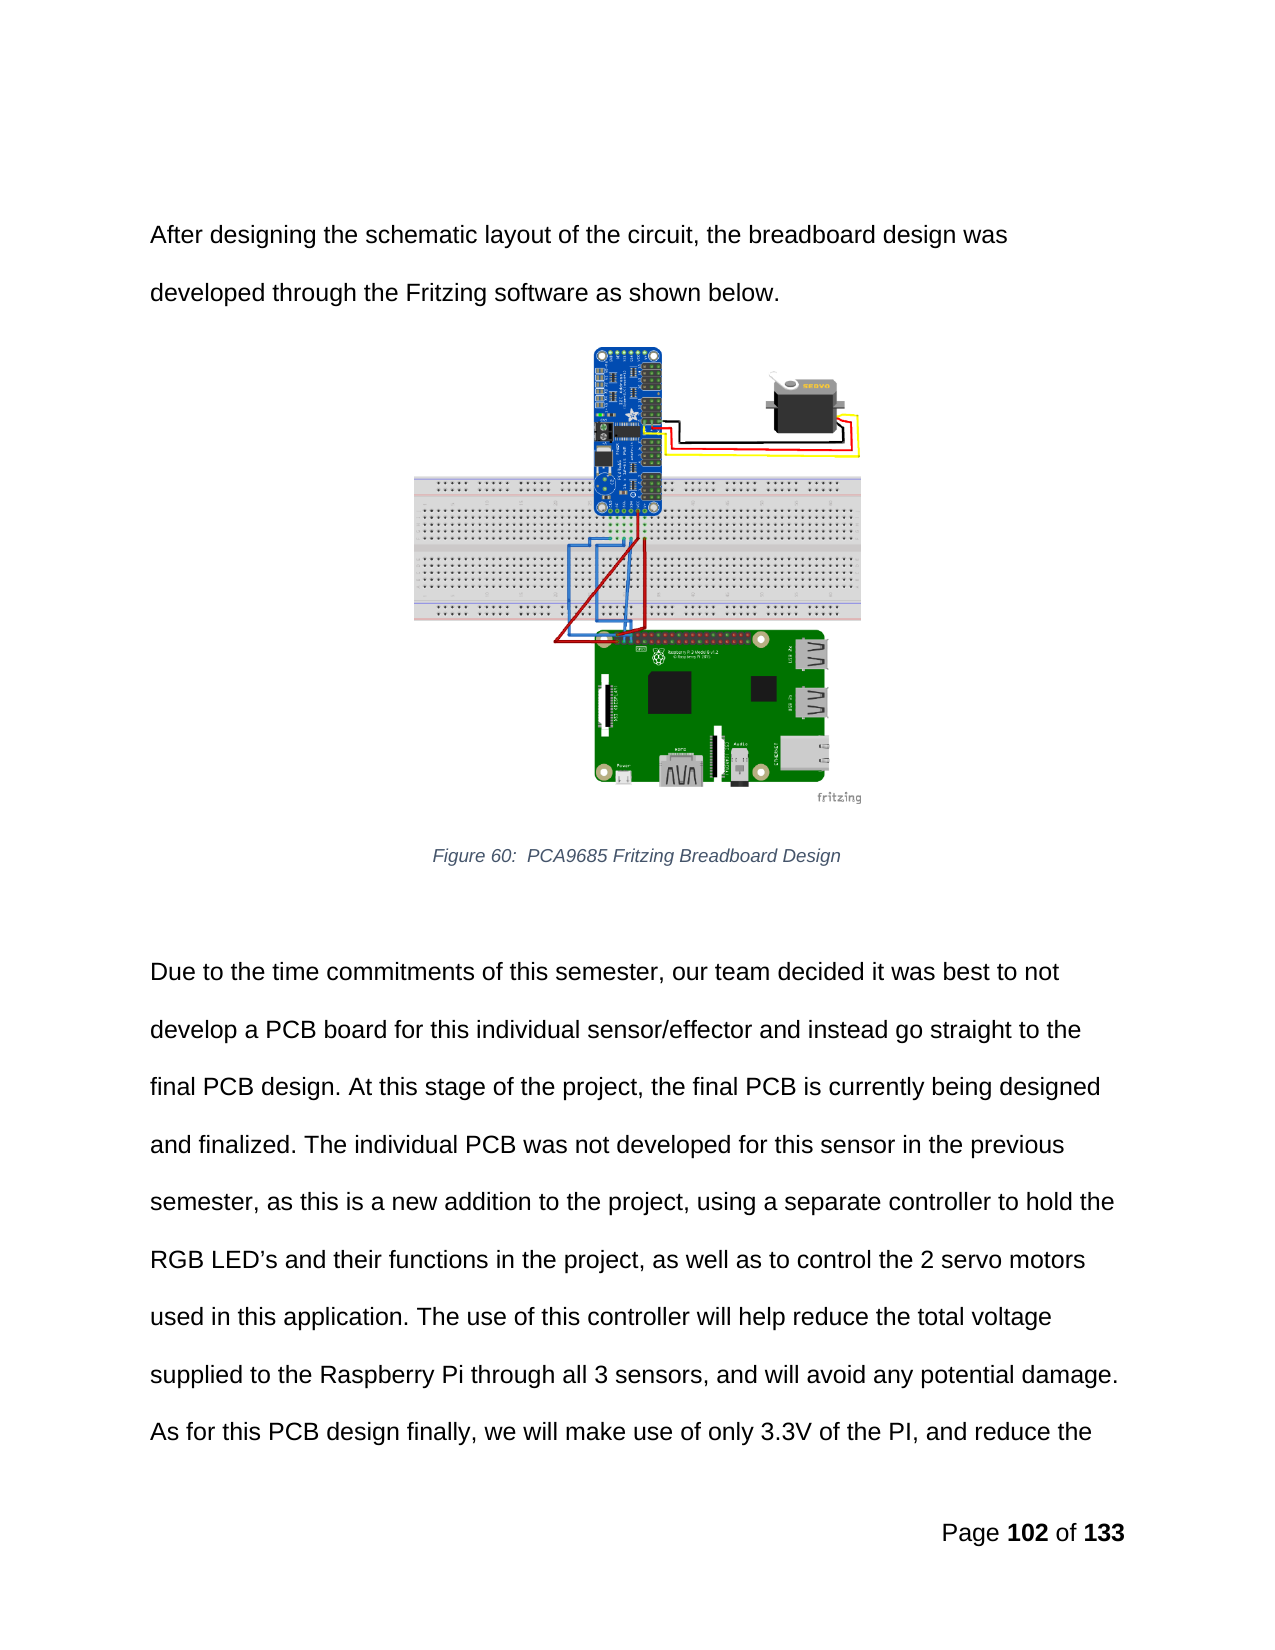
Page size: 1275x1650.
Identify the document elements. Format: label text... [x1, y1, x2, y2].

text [150, 957, 1125, 1446]
text After designing the schematic layout of the circuit, the breadboard design was developed through the Fritzing software as shown below. [150, 220, 1125, 306]
text Figure 60: PCA9685 Fritzing Breadboard Design [150, 845, 1125, 866]
picture [414, 347, 861, 804]
